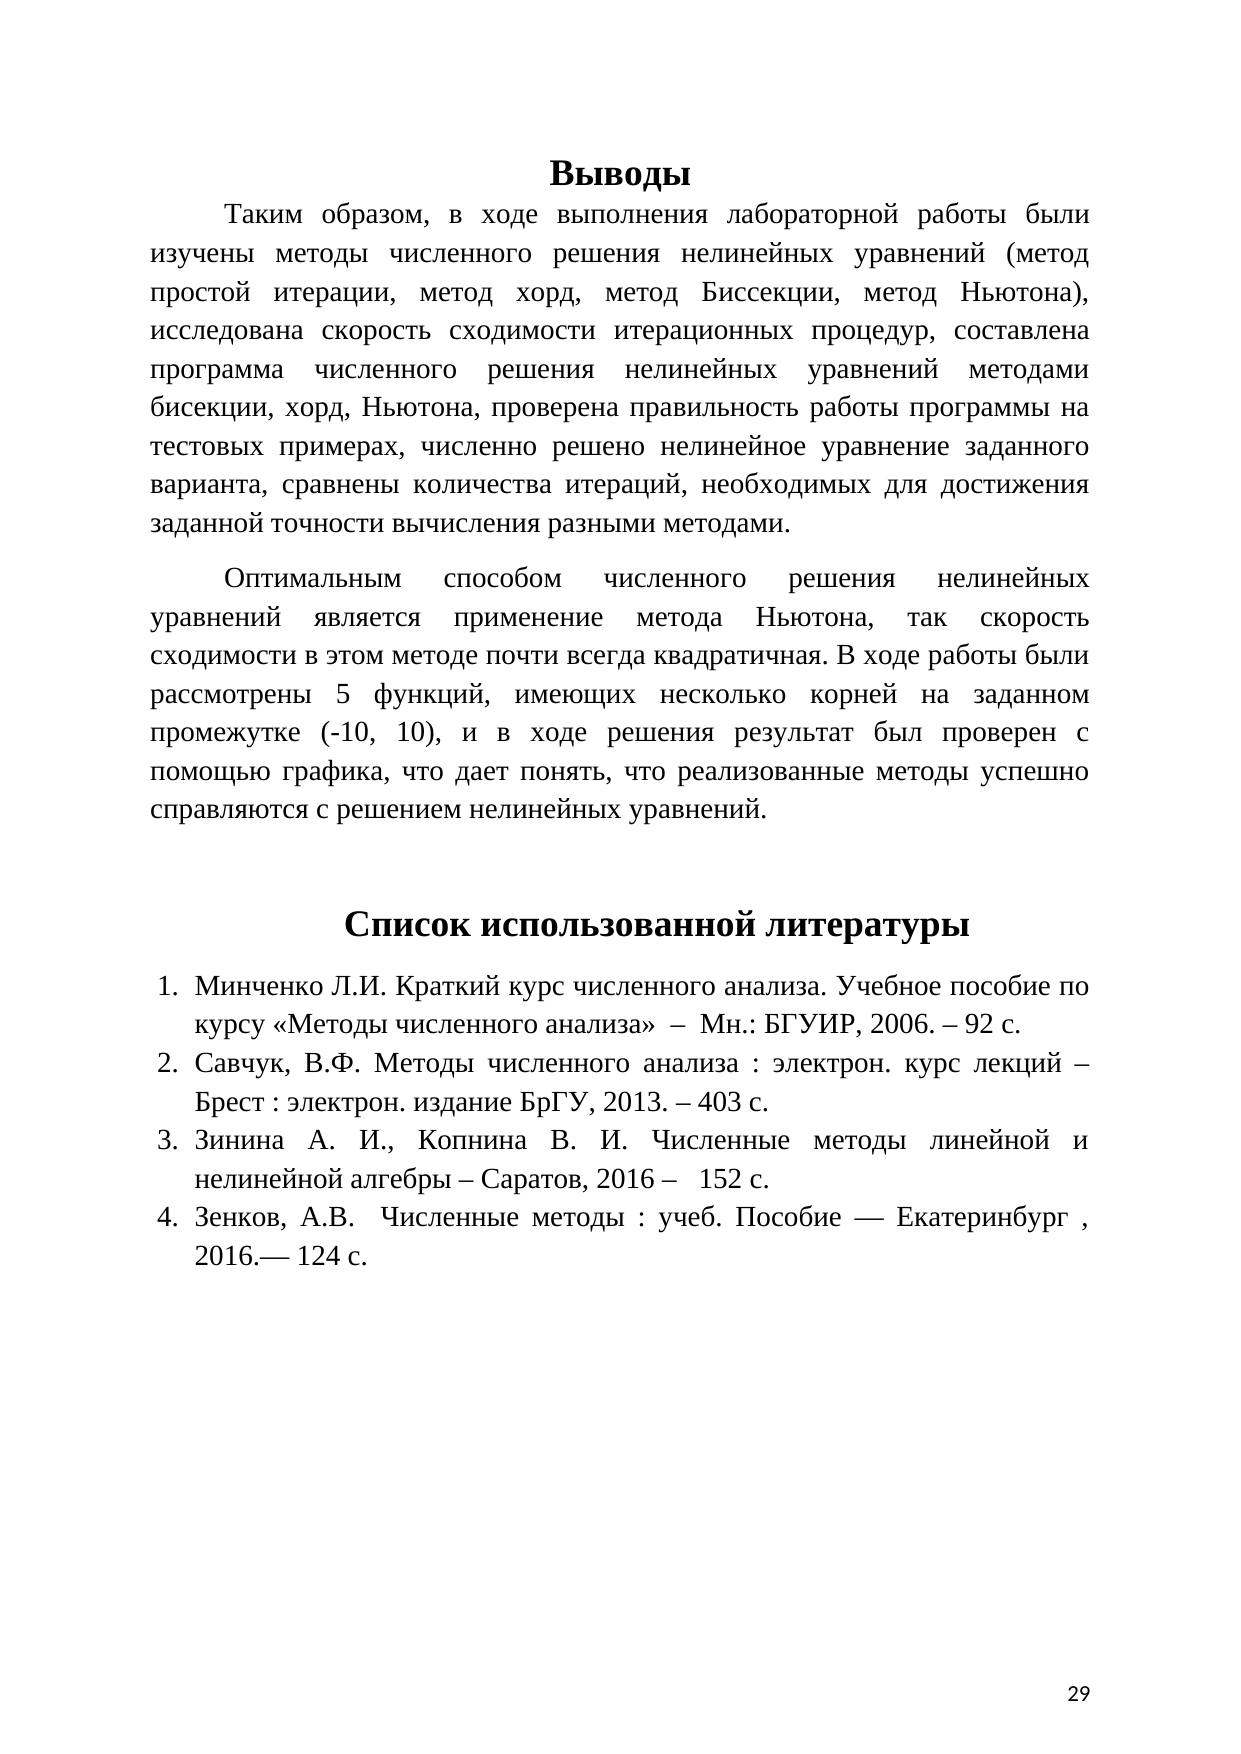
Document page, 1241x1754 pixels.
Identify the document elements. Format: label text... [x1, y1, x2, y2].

list Минченко Л.И. Краткий курс численного анализа. Учебное пособие по курсу «Методы численного анализа» – Мн.: БГУИР, 2006. – 92 с. [157, 968, 1090, 1040]
list Савчук, В.Ф. Методы численного анализа : электрон. курс лекций – Брест : электрон. издание БрГУ, 2013. – 403 с. [157, 1045, 1090, 1117]
list Зенков, А.В. Численные методы : учеб. Пособие — Екатеринбург , 2016.— 124 с. [157, 1199, 1090, 1271]
text Список использованной литературы [150, 902, 1090, 945]
text Таким образом, в ходе выполнения лабораторной работы были изучены методы численного решения нелинейных уравнений (метод простой итерации, метод хорд, метод Биссекции, метод Ньютона), исследована скорость сходимости итерационных процедур, составлена программа численного решения нелинейных уравнений методами бисекции, хорд, Ньютона, проверена правильность работы программы на тестовых примерах, численно решено нелинейное уравнение заданного варианта, сравнены количества итераций, необходимых для достижения заданной точности вычисления разными методами. [150, 197, 1090, 538]
text Оптимальным способом численного решения нелинейных уравнений является применение метода Ньютона, так скорость сходимости в этом методе почти всегда квадратичная. В ходе работы были рассмотрены 5 функций, имеющих несколько корней на заданном промежутке (-10, 10), и в ходе решения результат был проверен с помощью графика, что дает понять, что реализованные методы успешно справляются с решением нелинейных уравнений. [150, 560, 1090, 825]
subtitle Выводы [150, 150, 1090, 193]
list Зинина А. И., Копнина В. И. Численные методы линейной и нелинейной алгебры – Саратов, 2016 – 152 с. [157, 1122, 1090, 1194]
